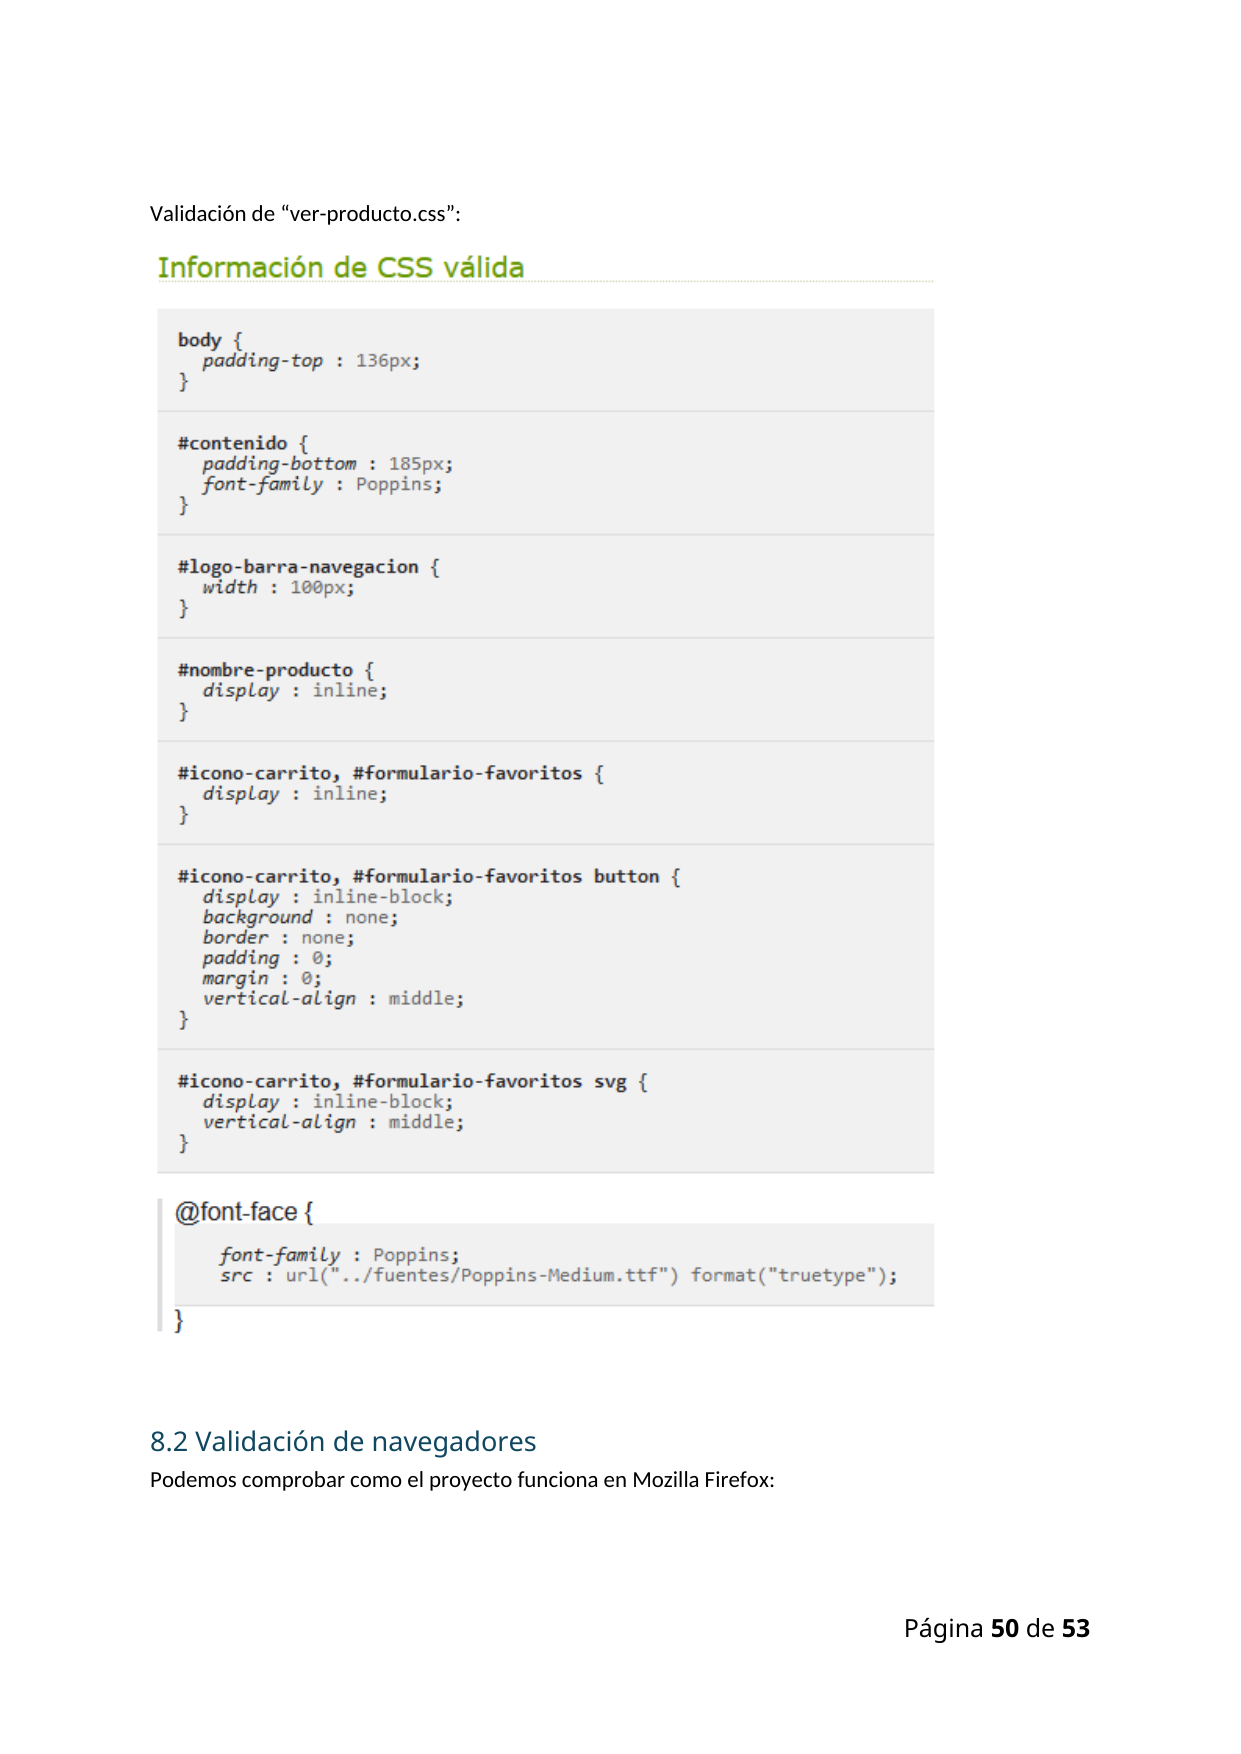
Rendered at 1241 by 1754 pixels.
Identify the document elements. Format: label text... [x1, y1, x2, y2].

text Validación de “ver-producto.css”: [150, 199, 1090, 227]
subtitle 8.2 Validación de navegadores [150, 1423, 1090, 1459]
text Podemos comprobar como el proyecto funciona en Mozilla Firefox: [150, 1465, 1090, 1493]
picture [150, 248, 935, 1352]
